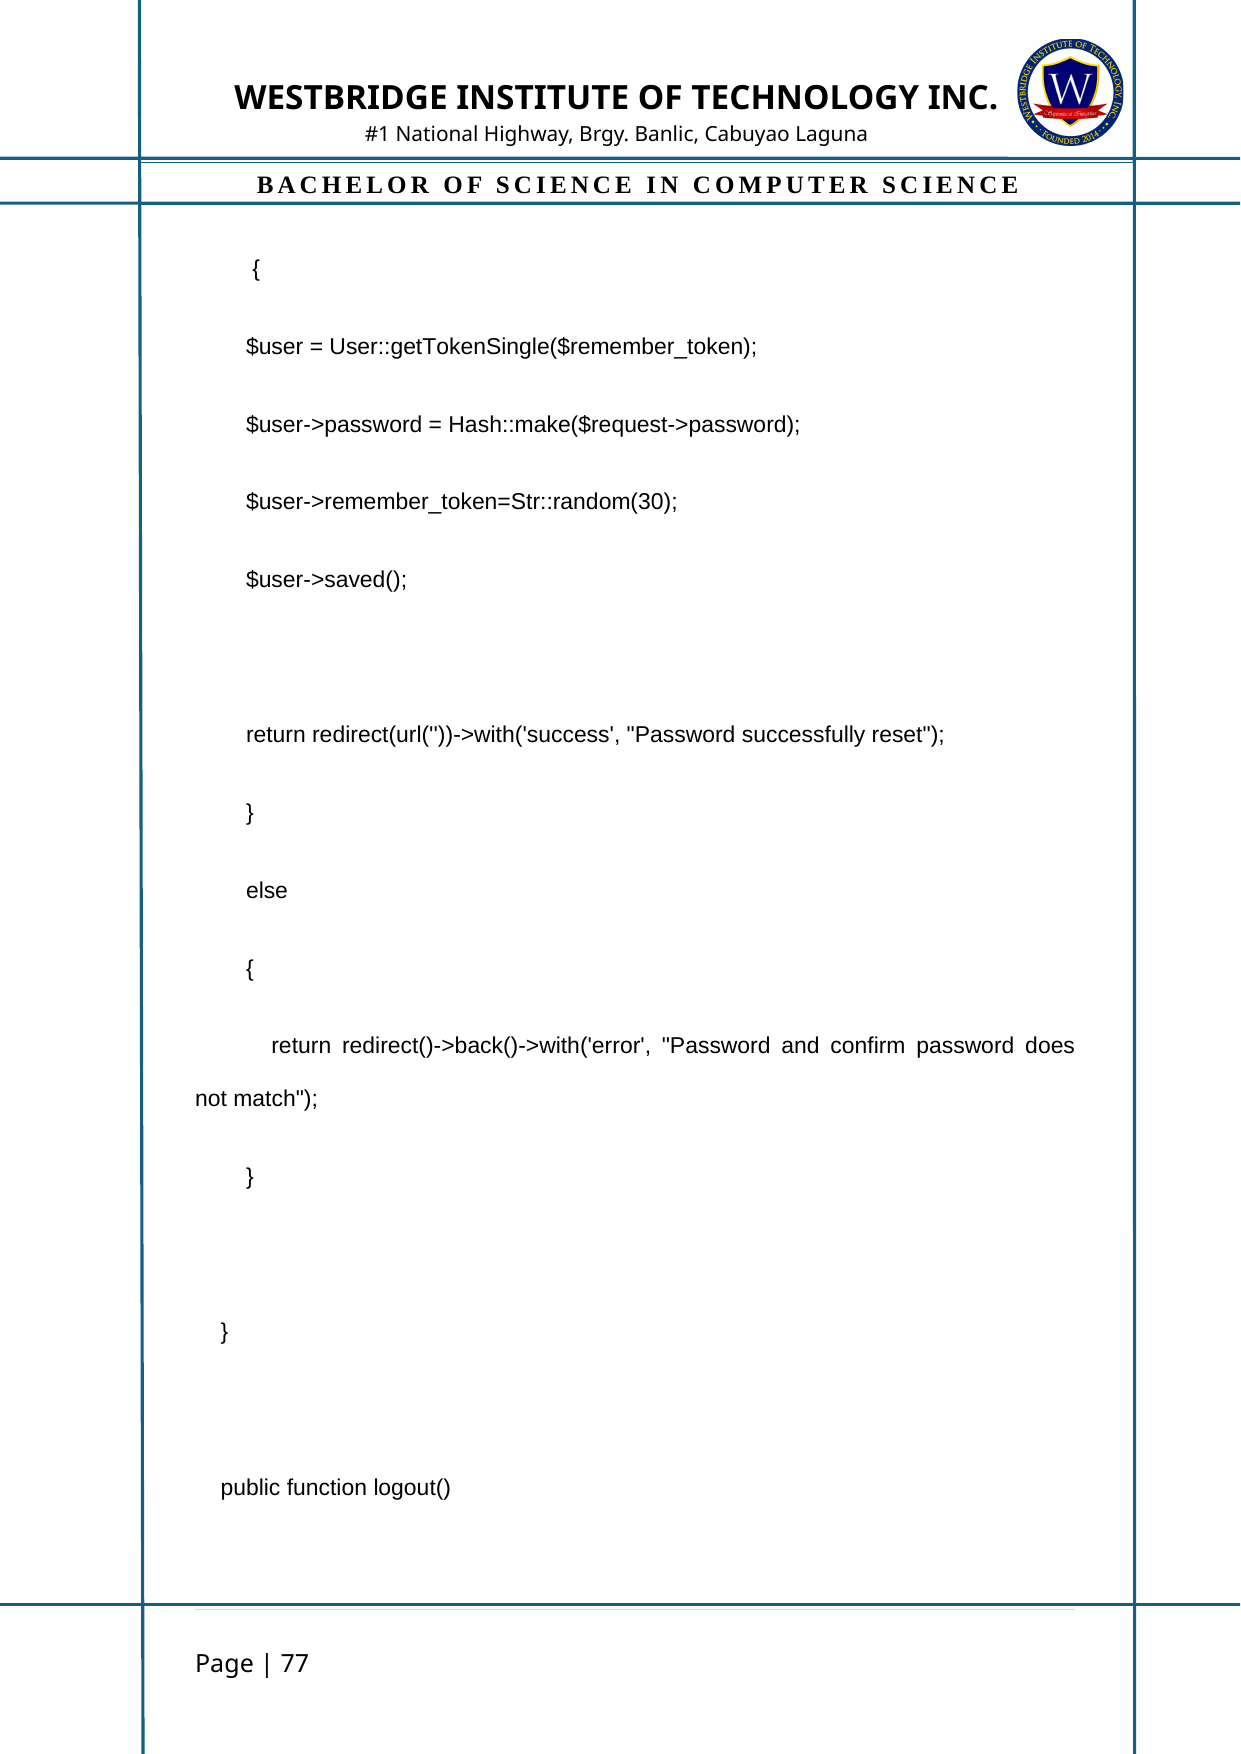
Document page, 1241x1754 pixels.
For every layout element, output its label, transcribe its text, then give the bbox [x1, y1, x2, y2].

text $user->password = Hash::make($request->password); [195, 411, 1075, 437]
text } [195, 1163, 1075, 1189]
text $user->remember_token=Str::random(30); [195, 488, 1075, 514]
text return redirect()->back()->with('error', "Password and confirm password does not match"); [195, 1032, 1075, 1111]
text } [195, 1318, 1075, 1344]
text $user->saved(); [195, 566, 1075, 592]
text return redirect(url(''))->with('success', "Password successfully reset"); [195, 721, 1075, 748]
text else [195, 877, 1075, 903]
text { [195, 954, 1075, 981]
text } [195, 799, 1075, 825]
text { [195, 255, 1075, 281]
text $user = User::getTokenSingle($remember_token); [195, 333, 1075, 359]
text public function logout() [195, 1473, 1075, 1500]
picture [1017, 39, 1124, 146]
